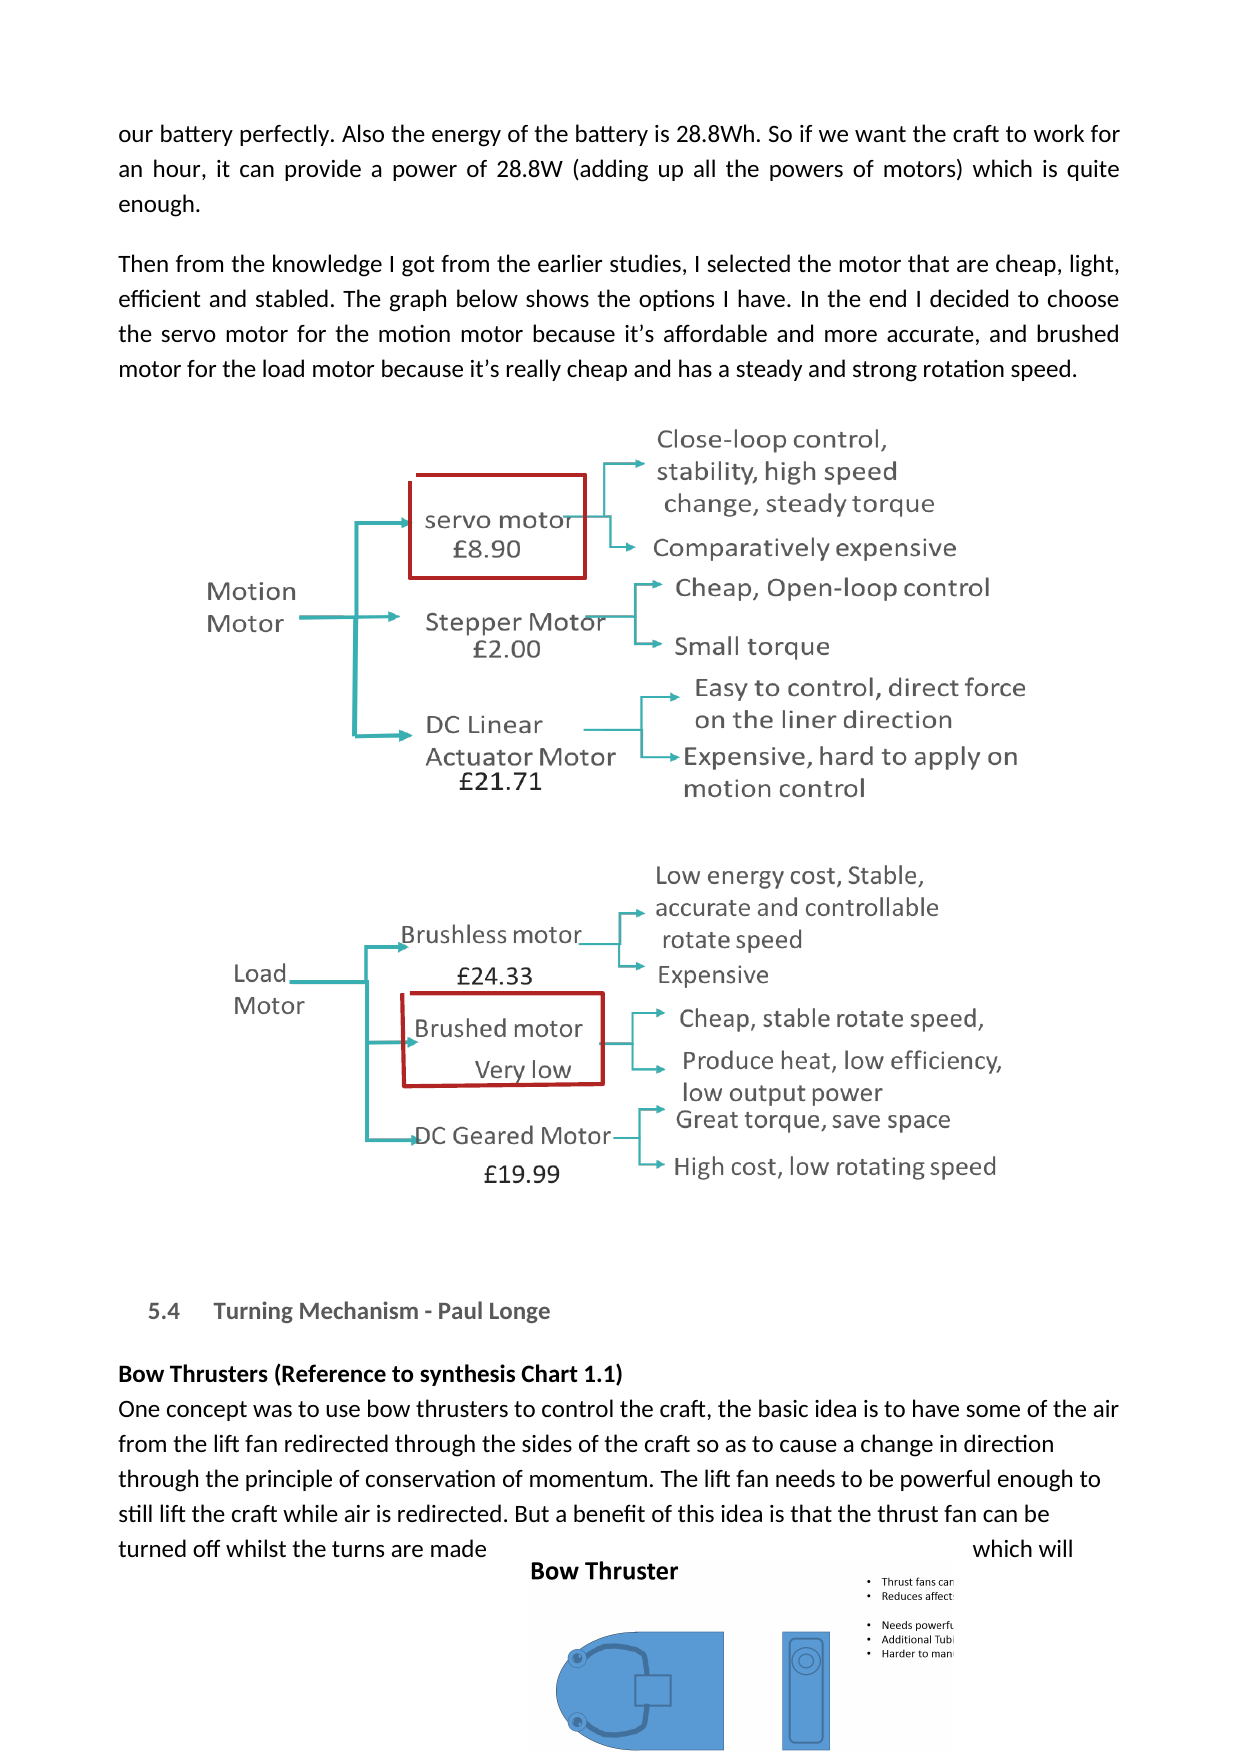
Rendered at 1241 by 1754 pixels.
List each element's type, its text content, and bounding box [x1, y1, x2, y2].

text Then from the knowledge I got from the earlier studies, I selected the motor that are cheap, light, efficient and stabled. The graph below shows the options I have. In the end I decided to choose the servo motor for the motion motor because it’s affordable and more accurate, and brushed motor for the load motor because it’s really cheap and has a steady and strong rotation speed. [118, 248, 1122, 384]
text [118, 118, 1122, 219]
picture [187, 413, 1053, 820]
picture [529, 1559, 954, 1754]
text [118, 1358, 1122, 1564]
subtitle Turning Mechanism - Paul Longe [148, 1295, 1122, 1326]
picture [217, 849, 1024, 1206]
